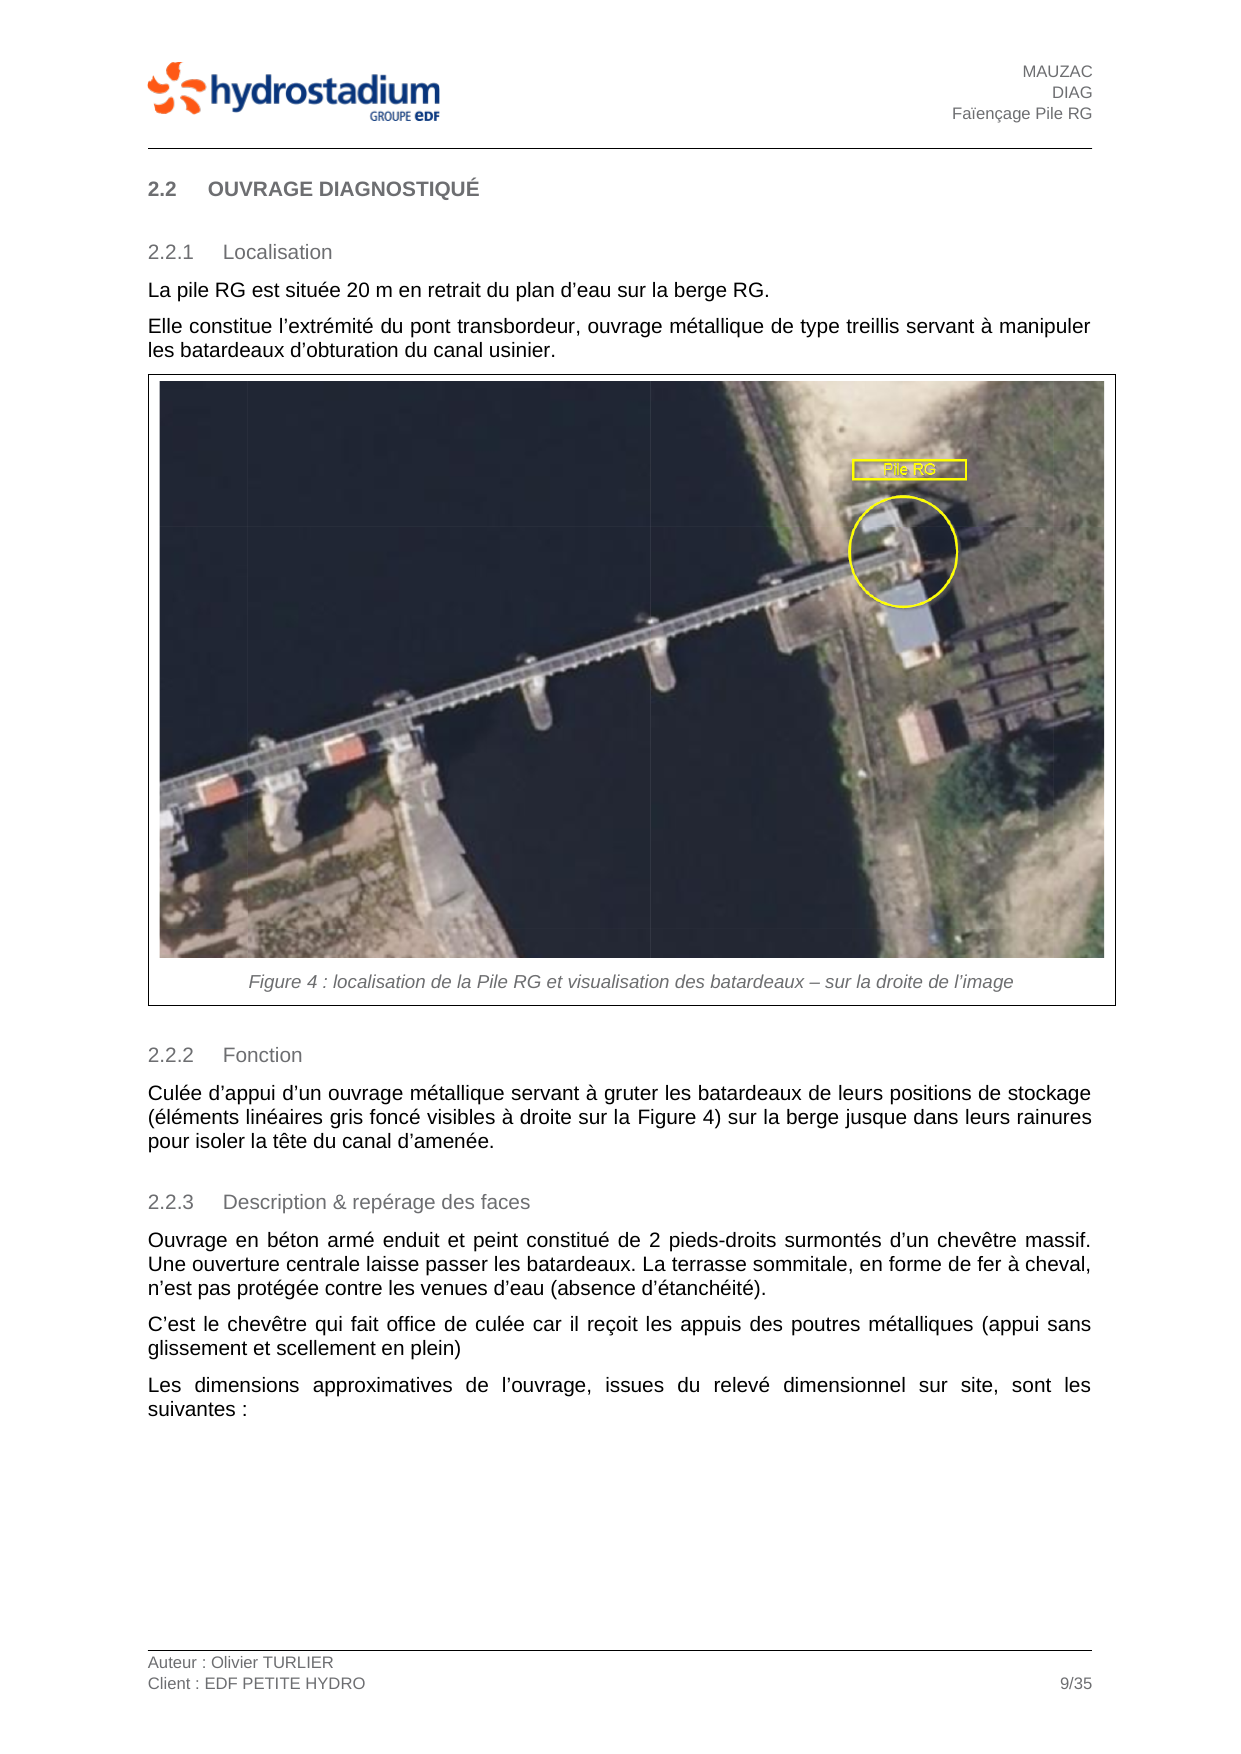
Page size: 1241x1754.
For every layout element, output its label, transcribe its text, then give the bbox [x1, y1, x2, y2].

subtitle Fonction [148, 1043, 1092, 1067]
table_header Figure 4 : localisation de la Pile RG et visualisation des batardeaux – sur la droite de l’image [149, 375, 1115, 1004]
text Elle constitue l’extrémité du pont transbordeur, ouvrage métallique de type treillis servant à manipuler les batardeaux d’obturation du canal usinier. [148, 314, 1092, 362]
text Les dimensions approximatives de l’ouvrage, issues du relevé dimensionnel sur site, sont les suivantes : [148, 1372, 1092, 1420]
subtitle Localisation [148, 240, 1092, 264]
subtitle Ouvrage diagnostiqué [148, 177, 1092, 201]
text Culée d’appui d’un ouvrage métallique servant à gruter les batardeaux de leurs positions de stockage (éléments linéaires gris foncé visibles à droite sur la Figure 4) sur la berge jusque dans leurs rainures pour isoler la tête du canal d’amenée. [148, 1081, 1092, 1153]
text La pile RG est située 20 m en retrait du plan d’eau sur la berge RG. [148, 277, 1092, 301]
subtitle Description & repérage des faces [148, 1190, 1092, 1214]
picture [159, 381, 1105, 958]
text C’est le chevêtre qui fait office de culée car il reçoit les appuis des poutres métalliques (appui sans glissement et scellement en plein) [148, 1312, 1092, 1360]
picture [147, 62, 440, 121]
text Ouvrage en béton armé enduit et peint constitué de 2 pieds-droits surmontés d’un chevêtre massif. Une ouverture centrale laisse passer les batardeaux. La terrasse sommitale, en forme de fer à cheval, n’est pas protégée contre les venues d’eau (absence d’étanchéité). [148, 1228, 1092, 1299]
